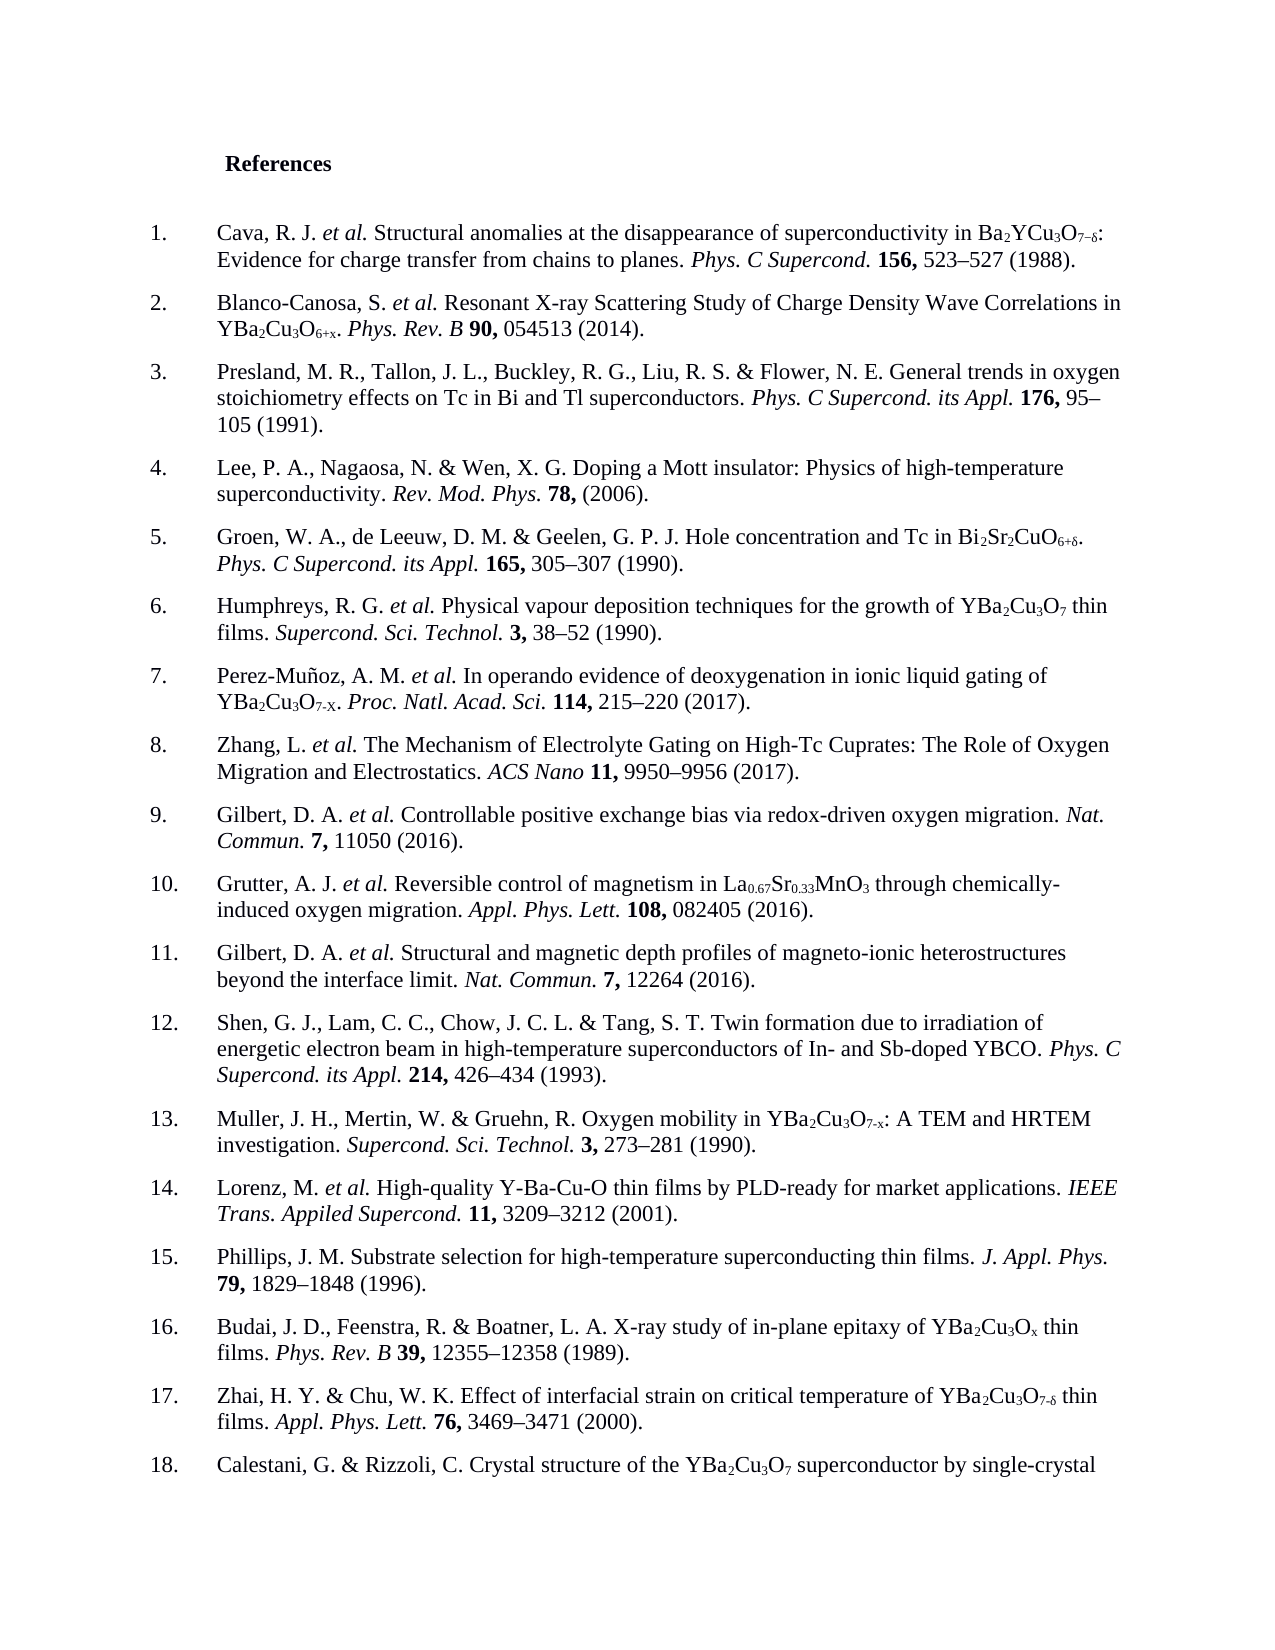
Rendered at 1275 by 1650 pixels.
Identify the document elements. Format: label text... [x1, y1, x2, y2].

text References [150, 150, 1125, 176]
text 15. Phillips, J. M. Substrate selection for high-temperature superconducting thin films. J. Appl. Phys. 79, 1829–1848 (1996). [150, 1243, 1125, 1296]
text 4. Lee, P. A., Nagaosa, N. & Wen, X. G. Doping a Mott insulator: Physics of high-temperature superconductivity. Rev. Mod. Phys. 78, (2006). [150, 454, 1125, 507]
text 14. Lorenz, M. et al. High-quality Y-Ba-Cu-O thin films by PLD-ready for market applications. IEEE Trans. Appiled Supercond. 11, 3209–3212 (2001). [150, 1174, 1125, 1227]
text 10. Grutter, A. J. et al. Reversible control of magnetism in La0.67Sr0.33MnO3 through chemically-induced oxygen migration. Appl. Phys. Lett. 108, 082405 (2016). [150, 870, 1125, 923]
text 17. Zhai, H. Y. & Chu, W. K. Effect of interfacial strain on critical temperature of YBa2Cu3O7-δ thin films. Appl. Phys. Lett. 76, 3469–3471 (2000). [150, 1382, 1125, 1435]
text 8. Zhang, L. et al. The Mechanism of Electrolyte Gating on High-Tc Cuprates: The Role of Oxygen Migration and Electrostatics. ACS Nano 11, 9950–9956 (2017). [150, 731, 1125, 784]
text 11. Gilbert, D. A. et al. Structural and magnetic depth profiles of magneto-ionic heterostructures beyond the interface limit. Nat. Commun. 7, 12264 (2016). [150, 939, 1125, 992]
text 9. Gilbert, D. A. et al. Controllable positive exchange bias via redox-driven oxygen migration. Nat. Commun. 7, 11050 (2016). [150, 801, 1125, 853]
text 1. Cava, R. J. et al. Structural anomalies at the disappearance of superconductivity in Ba2YCu3O7−δ: Evidence for charge transfer from chains to planes. Phys. C Supercond. 156, 523–527 (1988). [150, 219, 1125, 272]
text 5. Groen, W. A., de Leeuw, D. M. & Geelen, G. P. J. Hole concentration and Tc in Bi2Sr2CuO6+δ. Phys. C Supercond. its Appl. 165, 305–307 (1990). [150, 523, 1125, 576]
text 7. Perez-Muñoz, A. M. et al. In operando evidence of deoxygenation in ionic liquid gating of YBa2Cu3O7-X. Proc. Natl. Acad. Sci. 114, 215–220 (2017). [150, 662, 1125, 715]
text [150, 1451, 1125, 1478]
text 6. Humphreys, R. G. et al. Physical vapour deposition techniques for the growth of YBa2Cu3O7 thin films. Supercond. Sci. Technol. 3, 38–52 (1990). [150, 593, 1125, 645]
text 3. Presland, M. R., Tallon, J. L., Buckley, R. G., Liu, R. S. & Flower, N. E. General trends in oxygen stoichiometry effects on Tc in Bi and Tl superconductors. Phys. C Supercond. its Appl. 176, 95–105 (1991). [150, 358, 1125, 437]
text 13. Muller, J. H., Mertin, W. & Gruehn, R. Oxygen mobility in YBa2Cu3O7-x: A TEM and HRTEM investigation. Supercond. Sci. Technol. 3, 273–281 (1990). [150, 1104, 1125, 1157]
text 16. Budai, J. D., Feenstra, R. & Boatner, L. A. X-ray study of in-plane epitaxy of YBa2Cu3Ox thin films. Phys. Rev. B 39, 12355–12358 (1989). [150, 1313, 1125, 1365]
text 12. Shen, G. J., Lam, C. C., Chow, J. C. L. & Tang, S. T. Twin formation due to irradiation of energetic electron beam in high-temperature superconductors of In- and Sb-doped YBCO. Phys. C Supercond. its Appl. 214, 426–434 (1993). [150, 1009, 1125, 1088]
text 2. Blanco-Canosa, S. et al. Resonant X-ray Scattering Study of Charge Density Wave Correlations in YBa2Cu3O6+x. Phys. Rev. B 90, 054513 (2014). [150, 289, 1125, 341]
